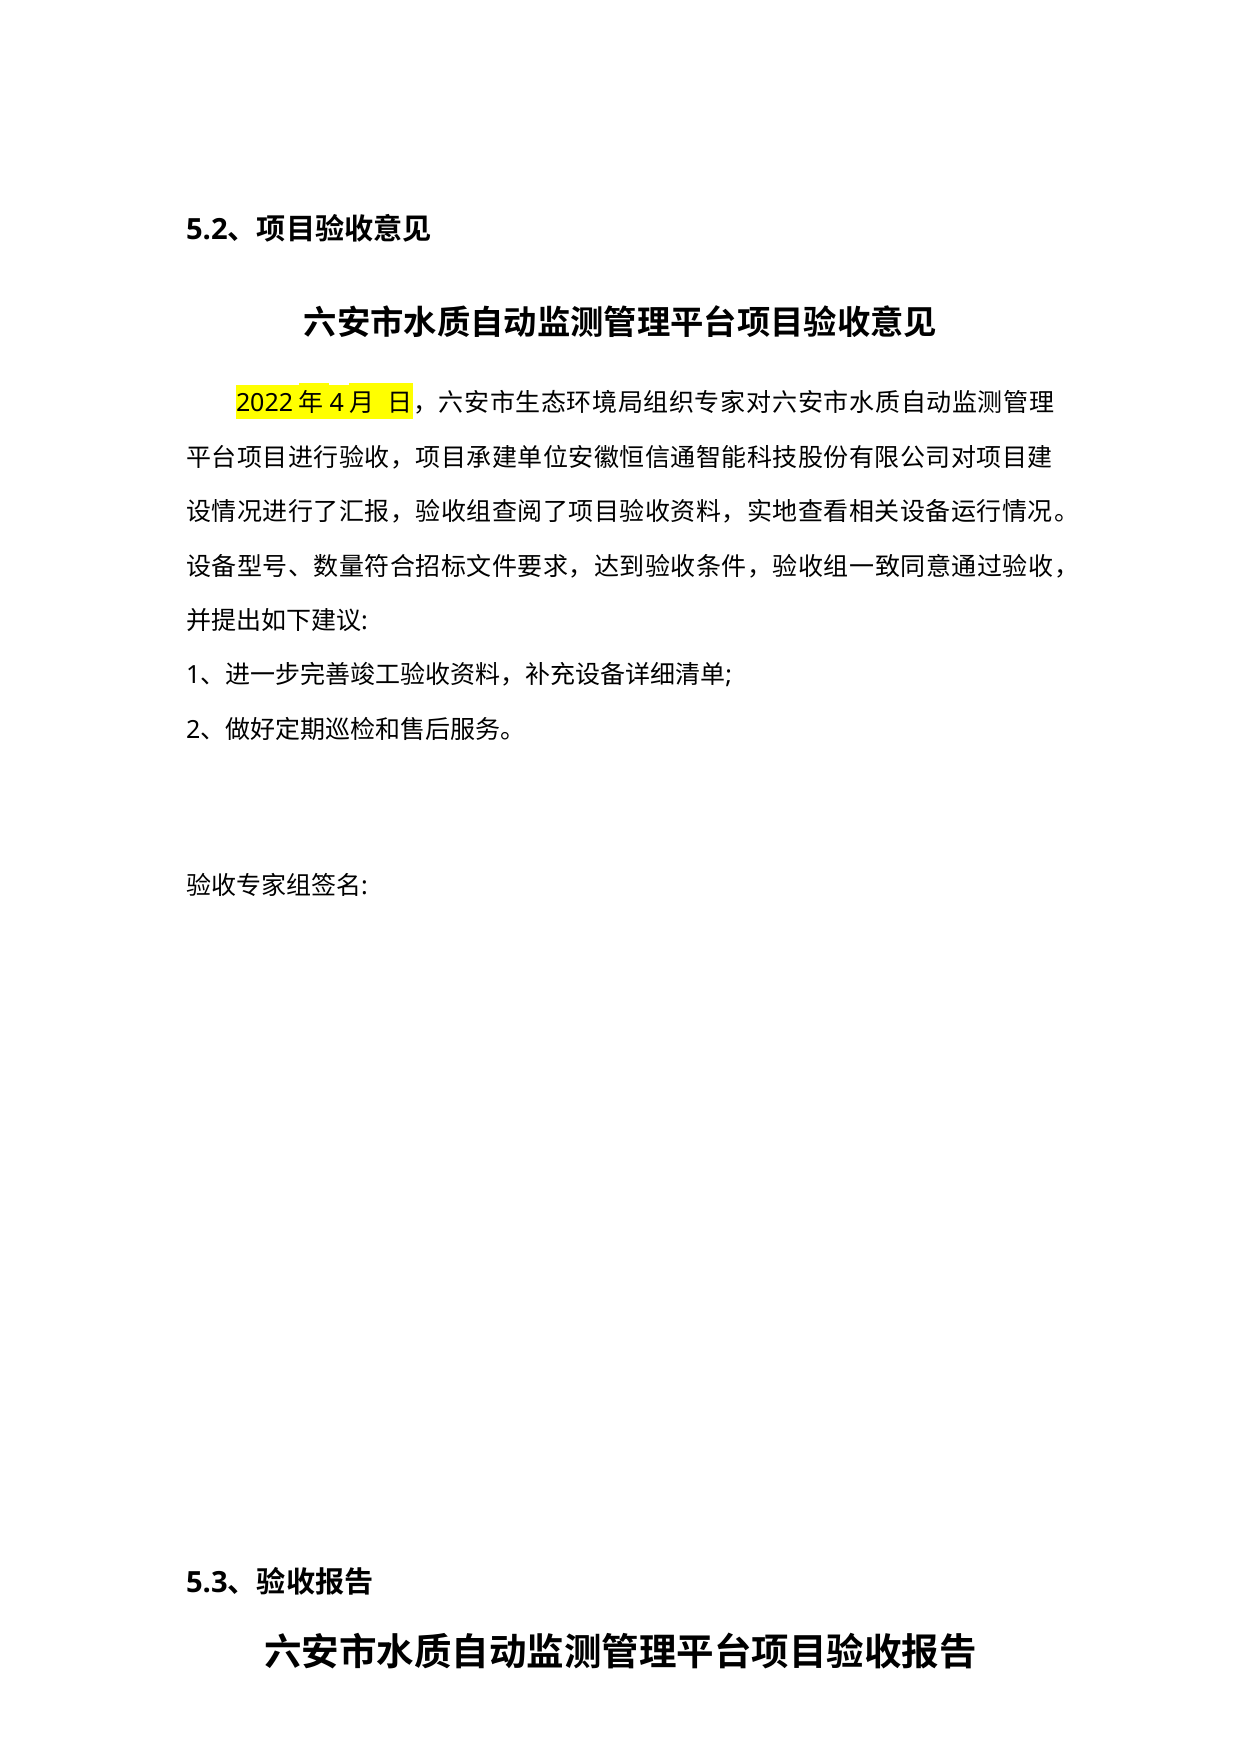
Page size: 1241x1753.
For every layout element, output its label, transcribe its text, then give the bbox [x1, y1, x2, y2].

list 进一步完善竣工验收资料，补充设备详细清单; [186, 655, 1054, 691]
subtitle 5.3、验收报告 [186, 1558, 1054, 1601]
text 六安市水质自动监测管理平台项目验收报告 [186, 1622, 1054, 1676]
list 2、做好定期巡检和售后服务。 [186, 709, 1054, 745]
text 六安市水质自动监测管理平台项目验收意见 [186, 296, 1054, 344]
text 2022年4月 日，六安市生态环境局组织专家对六安市水质自动监测管理平台项目进行验收，项目承建单位安徽恒信通智能科技股份有限公司对项目建设情况进行了汇报，验收组查阅了项目验收资料，实地查看相关设备运行情况。设备型号、数量符合招标文件要求，达到验收条件，验收组一致同意通过验收，并提出如下建议: [186, 383, 1054, 637]
text 验收专家组签名: [186, 866, 1054, 902]
subtitle 5.2、项目验收意见 [186, 205, 1054, 248]
